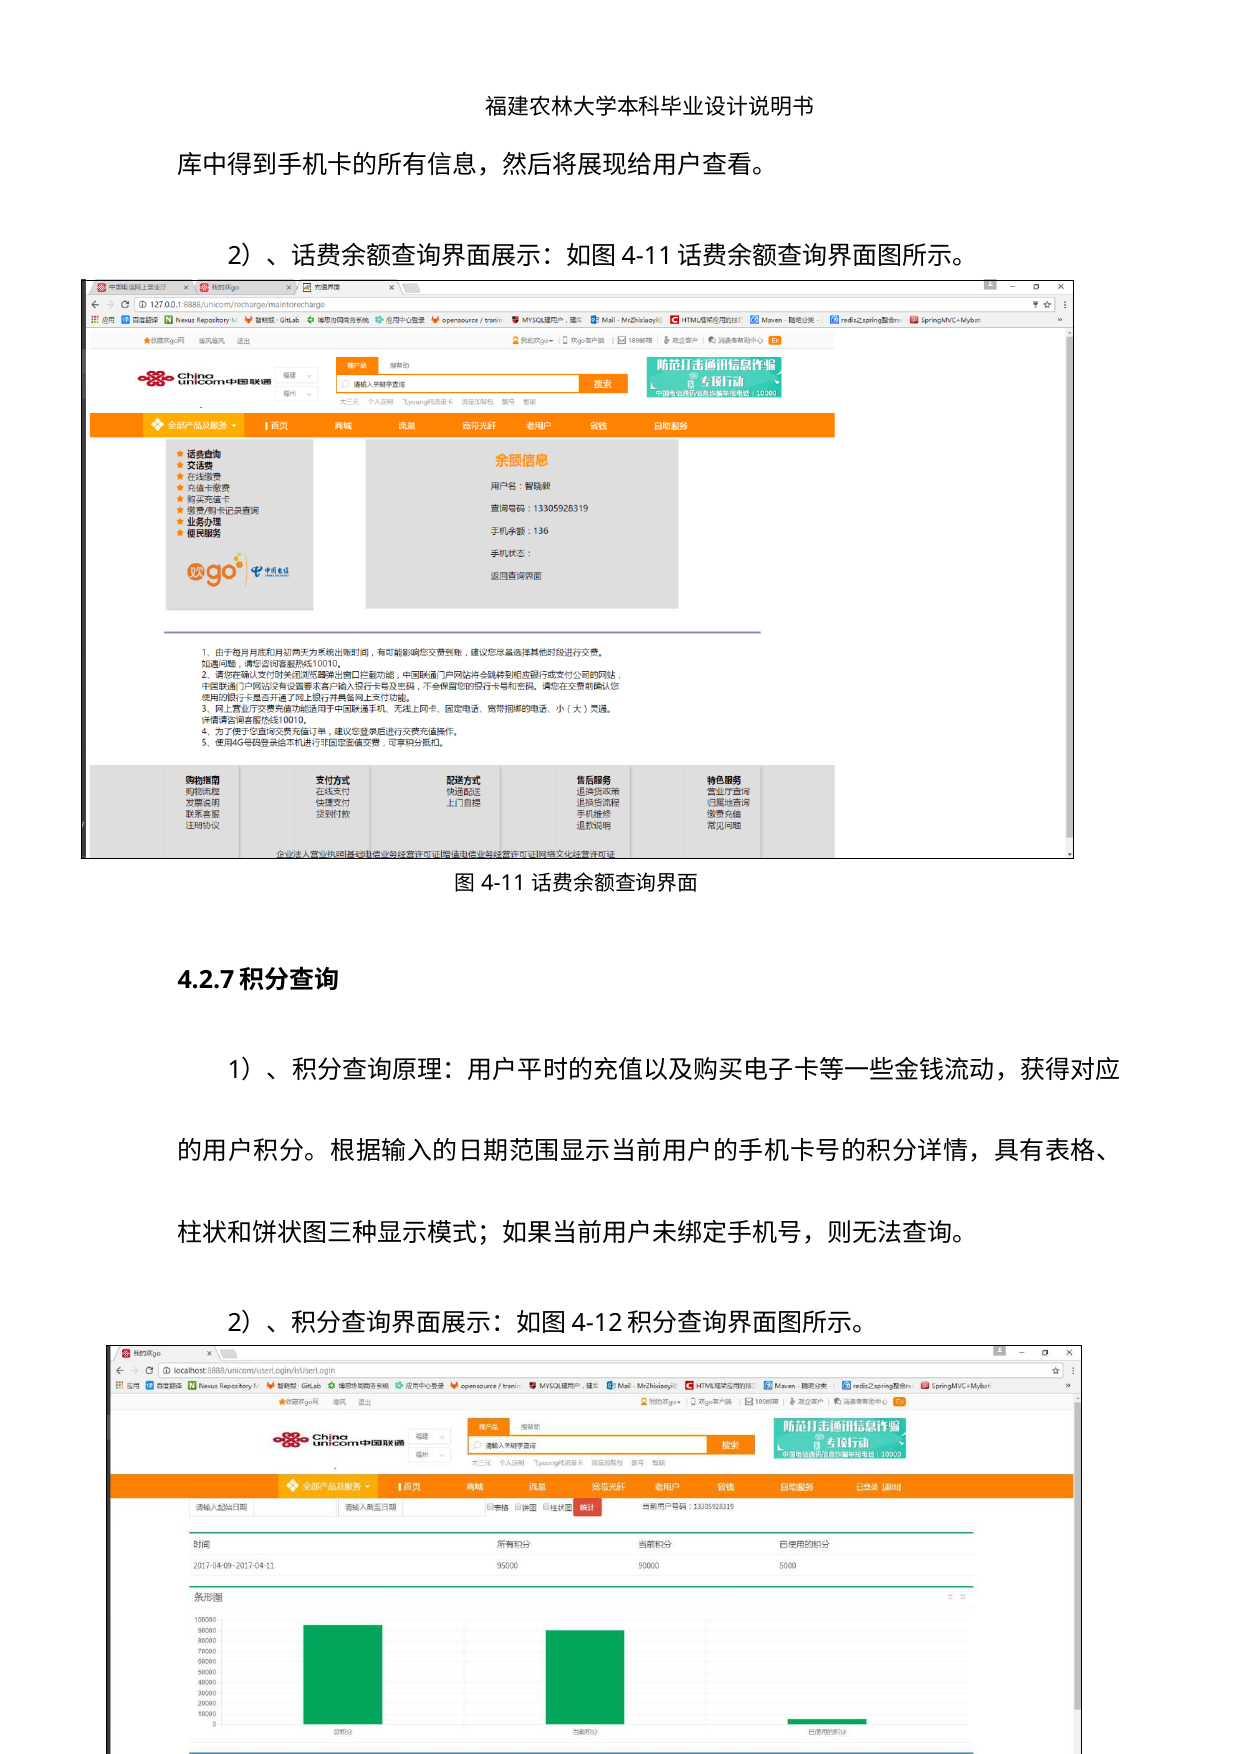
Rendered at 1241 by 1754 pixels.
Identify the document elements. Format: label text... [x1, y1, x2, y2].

text 2）、话费余额查询界面展示：如图4-11话费余额查询界面图所示。 [177, 221, 1122, 286]
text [177, 131, 1122, 196]
text 2）、积分查询界面展示：如图4-12积分查询界面图所示。 [177, 1288, 1122, 1353]
text 1）、积分查询原理：用户平时的充值以及购买电子卡等一些金钱流动，获得对应的用户积分。根据输入的日期范围显示当前用户的手机卡号的积分详情，具有表格、柱状和饼状图三种显示模式；如果当前用户未绑定手机号，则无法查询。 [177, 1035, 1122, 1263]
subtitle 4.2.7积分查询 [177, 945, 1122, 1010]
picture [82, 281, 1073, 858]
picture [107, 1346, 1081, 1754]
